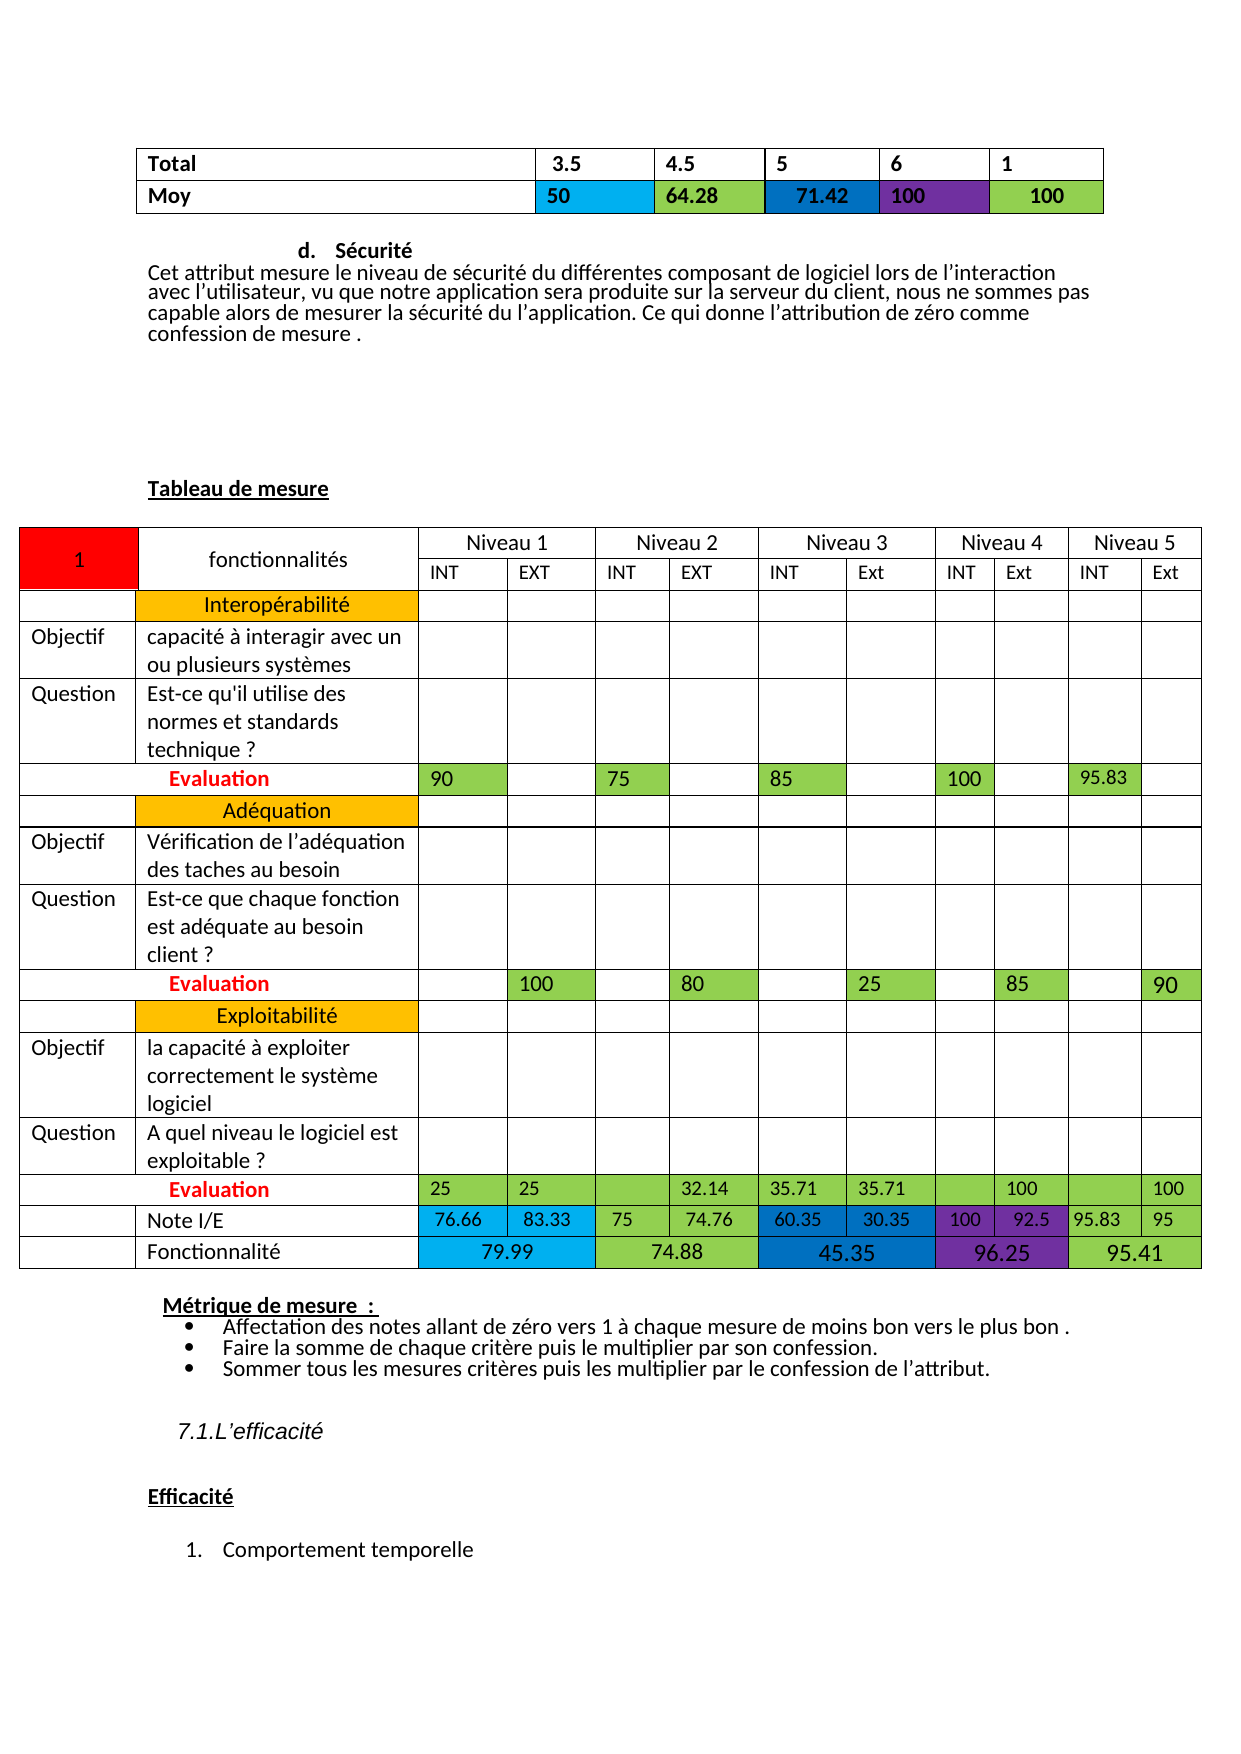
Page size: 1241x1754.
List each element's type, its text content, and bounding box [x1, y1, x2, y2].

table_cell 100 [508, 970, 595, 1000]
text Métrique de mesure : [162, 1297, 1093, 1318]
table_cell [847, 796, 935, 826]
table_cell [1142, 1118, 1201, 1174]
table_cell [596, 1118, 669, 1174]
table_cell 74.88 [596, 1237, 758, 1268]
table_cell [596, 828, 669, 883]
table_header Niveau 3 [759, 528, 935, 558]
table_cell [847, 679, 935, 763]
table_cell [419, 679, 507, 763]
table_cell [419, 1001, 507, 1032]
table_cell INT [1069, 559, 1141, 589]
table_cell [847, 828, 935, 883]
table_cell 95 [1142, 1206, 1201, 1236]
table_cell Est-ce qu'il utilise des normes et standards technique ? [136, 679, 418, 763]
table_cell 80 [670, 970, 758, 1000]
table_cell [759, 591, 846, 621]
table_cell [1069, 1033, 1141, 1117]
table_cell 85 [995, 970, 1068, 1000]
text Efficacité [148, 1482, 1093, 1510]
table_cell [995, 828, 1068, 883]
table_cell 95.41 [1069, 1237, 1201, 1268]
table_cell [936, 591, 994, 621]
table_cell [596, 796, 669, 826]
table_cell [670, 591, 758, 621]
table_cell [995, 885, 1068, 968]
list Sécurité [298, 242, 1093, 263]
table_cell [670, 828, 758, 883]
table_cell [670, 679, 758, 763]
table_cell 25 [419, 1175, 507, 1205]
table_cell [936, 1001, 994, 1032]
table_cell [1069, 828, 1141, 883]
table_cell INT [596, 559, 669, 589]
table_cell [20, 591, 135, 621]
table_cell [936, 1118, 994, 1174]
table_cell [419, 591, 507, 621]
table_cell [419, 1118, 507, 1174]
table_cell [759, 679, 846, 763]
table_cell [596, 622, 669, 678]
table_cell [847, 591, 935, 621]
table_cell 1 [990, 149, 1103, 180]
table_cell [670, 1001, 758, 1032]
table_cell 64.28 [655, 181, 764, 213]
table_cell [419, 1033, 507, 1117]
table_cell Objectif [20, 622, 135, 678]
table_cell [596, 885, 669, 968]
text 7.1.L’efficacité [177, 1418, 1093, 1444]
table_cell 5 [766, 149, 879, 180]
table_cell 85 [759, 764, 846, 795]
table_cell 92.5 [995, 1206, 1068, 1236]
table_cell Ext [1142, 559, 1201, 589]
table_cell 74.76 [670, 1206, 758, 1236]
table_cell 25 [508, 1175, 595, 1205]
table_cell [508, 1001, 595, 1032]
table_cell [596, 679, 669, 763]
table_cell Ext [995, 559, 1068, 589]
table_cell 96.25 [936, 1237, 1068, 1268]
table_cell 100 [936, 1206, 994, 1236]
table_cell 95.83 [1069, 764, 1141, 795]
table_cell [759, 1118, 846, 1174]
table_header 1 [20, 528, 138, 589]
table_cell 71.42 [766, 181, 879, 213]
table_cell [1142, 764, 1201, 795]
table_cell [1142, 885, 1201, 968]
table_cell Evaluation [20, 1175, 418, 1205]
table_cell Total [137, 149, 535, 180]
table_cell [936, 622, 994, 678]
table_cell 45.35 [759, 1237, 935, 1268]
table_cell [847, 1118, 935, 1174]
table_cell 75 [596, 1206, 669, 1236]
table_cell [1069, 885, 1141, 968]
table_cell [995, 679, 1068, 763]
list Faire la somme de chaque critère puis le multiplier par son confession. [185, 1339, 1093, 1359]
table_cell [419, 828, 507, 883]
table_cell [1069, 591, 1141, 621]
table_cell [670, 796, 758, 826]
table_cell INT [419, 559, 507, 589]
table_cell [936, 1175, 994, 1205]
table_cell [759, 796, 846, 826]
table_cell la capacité à exploiter correctement le système logiciel [136, 1033, 418, 1117]
table_cell [936, 796, 994, 826]
table_cell [596, 591, 669, 621]
table_cell 95.83 [1069, 1206, 1141, 1236]
table_cell [1142, 679, 1201, 763]
table_cell [596, 1175, 669, 1205]
table_cell Evaluation [20, 764, 418, 795]
table_cell 35.71 [759, 1175, 846, 1205]
table_cell [508, 1118, 595, 1174]
table_cell [936, 885, 994, 968]
table_cell 90 [419, 764, 507, 795]
table_cell Objectif [20, 1033, 135, 1117]
table_cell Fonctionnalité [136, 1237, 418, 1268]
list Affectation des notes allant de zéro vers 1 à chaque mesure de moins bon vers le plus bon . [185, 1318, 1093, 1339]
table_cell 90 [1142, 970, 1201, 1000]
text Tableau de mesure [148, 474, 1093, 502]
table_cell [995, 1033, 1068, 1117]
table_cell [1069, 1118, 1141, 1174]
table_cell EXT [508, 559, 595, 589]
table_header Niveau 2 [596, 528, 758, 558]
table_cell [847, 764, 935, 795]
table_cell 4.5 [655, 149, 764, 180]
table_cell [995, 796, 1068, 826]
table_cell [1069, 622, 1141, 678]
table_cell [847, 622, 935, 678]
table_cell [1069, 1001, 1141, 1032]
table_cell [508, 764, 595, 795]
table_cell [508, 622, 595, 678]
table_cell [847, 1033, 935, 1117]
table_cell [759, 970, 846, 1000]
table_cell [508, 591, 595, 621]
table_cell [1142, 1001, 1201, 1032]
table_cell 100 [936, 764, 994, 795]
table_cell [995, 622, 1068, 678]
table_cell [670, 885, 758, 968]
table_cell [995, 1118, 1068, 1174]
table_cell 50 [536, 181, 654, 213]
table_cell [419, 796, 507, 826]
table_cell [1069, 970, 1141, 1000]
table_cell [1142, 796, 1201, 826]
table_cell [1069, 679, 1141, 763]
table_header Niveau 1 [419, 528, 595, 558]
table_cell [508, 796, 595, 826]
table_cell [847, 885, 935, 968]
table_cell INT [936, 559, 994, 589]
table_cell [1142, 828, 1201, 883]
table_cell 100 [990, 181, 1103, 213]
table_cell Objectif [20, 828, 135, 883]
table_cell Question [20, 1118, 135, 1174]
table_cell capacité à interagir avec un ou plusieurs systèmes [136, 622, 418, 678]
table_cell [419, 970, 507, 1000]
table_cell [508, 885, 595, 968]
table_cell Vérification de l’adéquation des taches au besoin [136, 828, 418, 883]
table_cell A quel niveau le logiciel est exploitable ? [136, 1118, 418, 1174]
table_cell [936, 970, 994, 1000]
table_cell Est-ce que chaque fonction est adéquate au besoin client ? [136, 885, 418, 968]
table_cell Note I/E [136, 1206, 418, 1236]
table_cell Question [20, 885, 135, 968]
table_cell [670, 1118, 758, 1174]
table_cell [20, 796, 135, 826]
table_cell [759, 1033, 846, 1117]
table_cell [596, 970, 669, 1000]
table_cell [1142, 622, 1201, 678]
table_cell 35.71 [847, 1175, 935, 1205]
table_cell [936, 679, 994, 763]
table_cell [995, 591, 1068, 621]
table_cell 6 [880, 149, 989, 180]
table_cell [759, 1001, 846, 1032]
table_cell [1142, 591, 1201, 621]
table_header Niveau 5 [1069, 528, 1201, 558]
list Sommer tous les mesures critères puis les multiplier par le confession de l’attribut. [185, 1359, 1093, 1381]
table_cell [508, 828, 595, 883]
table_cell [508, 1033, 595, 1117]
table_cell [670, 764, 758, 795]
table_cell [1069, 1175, 1141, 1205]
table_cell 76.66 [419, 1206, 507, 1236]
table_cell [670, 622, 758, 678]
table_cell [995, 764, 1068, 795]
table_cell [419, 622, 507, 678]
table_cell 60.35 [759, 1206, 846, 1236]
table_cell Interopérabilité [136, 591, 418, 621]
table_cell 100 [880, 181, 989, 213]
table_cell [596, 1001, 669, 1032]
table_cell [759, 622, 846, 678]
table_cell [20, 1001, 135, 1032]
table_cell Adéquation [136, 796, 418, 826]
table_cell 79.99 [419, 1237, 595, 1268]
table_cell [759, 885, 846, 968]
table_cell Question [20, 679, 135, 763]
table_cell 25 [847, 970, 935, 1000]
table_cell [995, 1001, 1068, 1032]
table_cell [936, 1033, 994, 1117]
table_cell EXT [670, 559, 758, 589]
table_cell Ext [847, 559, 935, 589]
table_cell Evaluation [20, 970, 418, 1000]
table_header Niveau 4 [936, 528, 1068, 558]
table_cell 30.35 [847, 1206, 935, 1236]
table_cell 3.5 [536, 149, 654, 180]
text Cet attribut mesure le niveau de sécurité du différentes composant de logiciel lors de l’interaction avec l’utilisateur, vu que notre application sera produite sur la serveur du client, nous ne sommes pas capable alors de mesurer la sécurité du l’application. Ce qui donne l’attribution de zéro comme confession de mesure . [148, 263, 1093, 347]
table_cell [847, 1001, 935, 1032]
list Comportement temporelle [185, 1535, 1093, 1563]
table_cell [670, 1033, 758, 1117]
table_cell Moy [137, 181, 535, 213]
table_cell 100 [995, 1175, 1068, 1205]
table_cell INT [759, 559, 846, 589]
table_cell [759, 828, 846, 883]
table_cell 32.14 [670, 1175, 758, 1205]
table_cell [508, 679, 595, 763]
table_cell [419, 885, 507, 968]
table_cell 100 [1142, 1175, 1201, 1205]
table_cell [936, 828, 994, 883]
table_header fonctionnalités [139, 528, 418, 589]
table_cell [20, 1237, 135, 1268]
table_cell [20, 1206, 135, 1236]
table_cell 75 [596, 764, 669, 795]
table_cell Exploitabilité [136, 1001, 418, 1032]
table_cell [1142, 1033, 1201, 1117]
table_cell 83.33 [508, 1206, 595, 1236]
table_cell [596, 1033, 669, 1117]
table_cell [1069, 796, 1141, 826]
